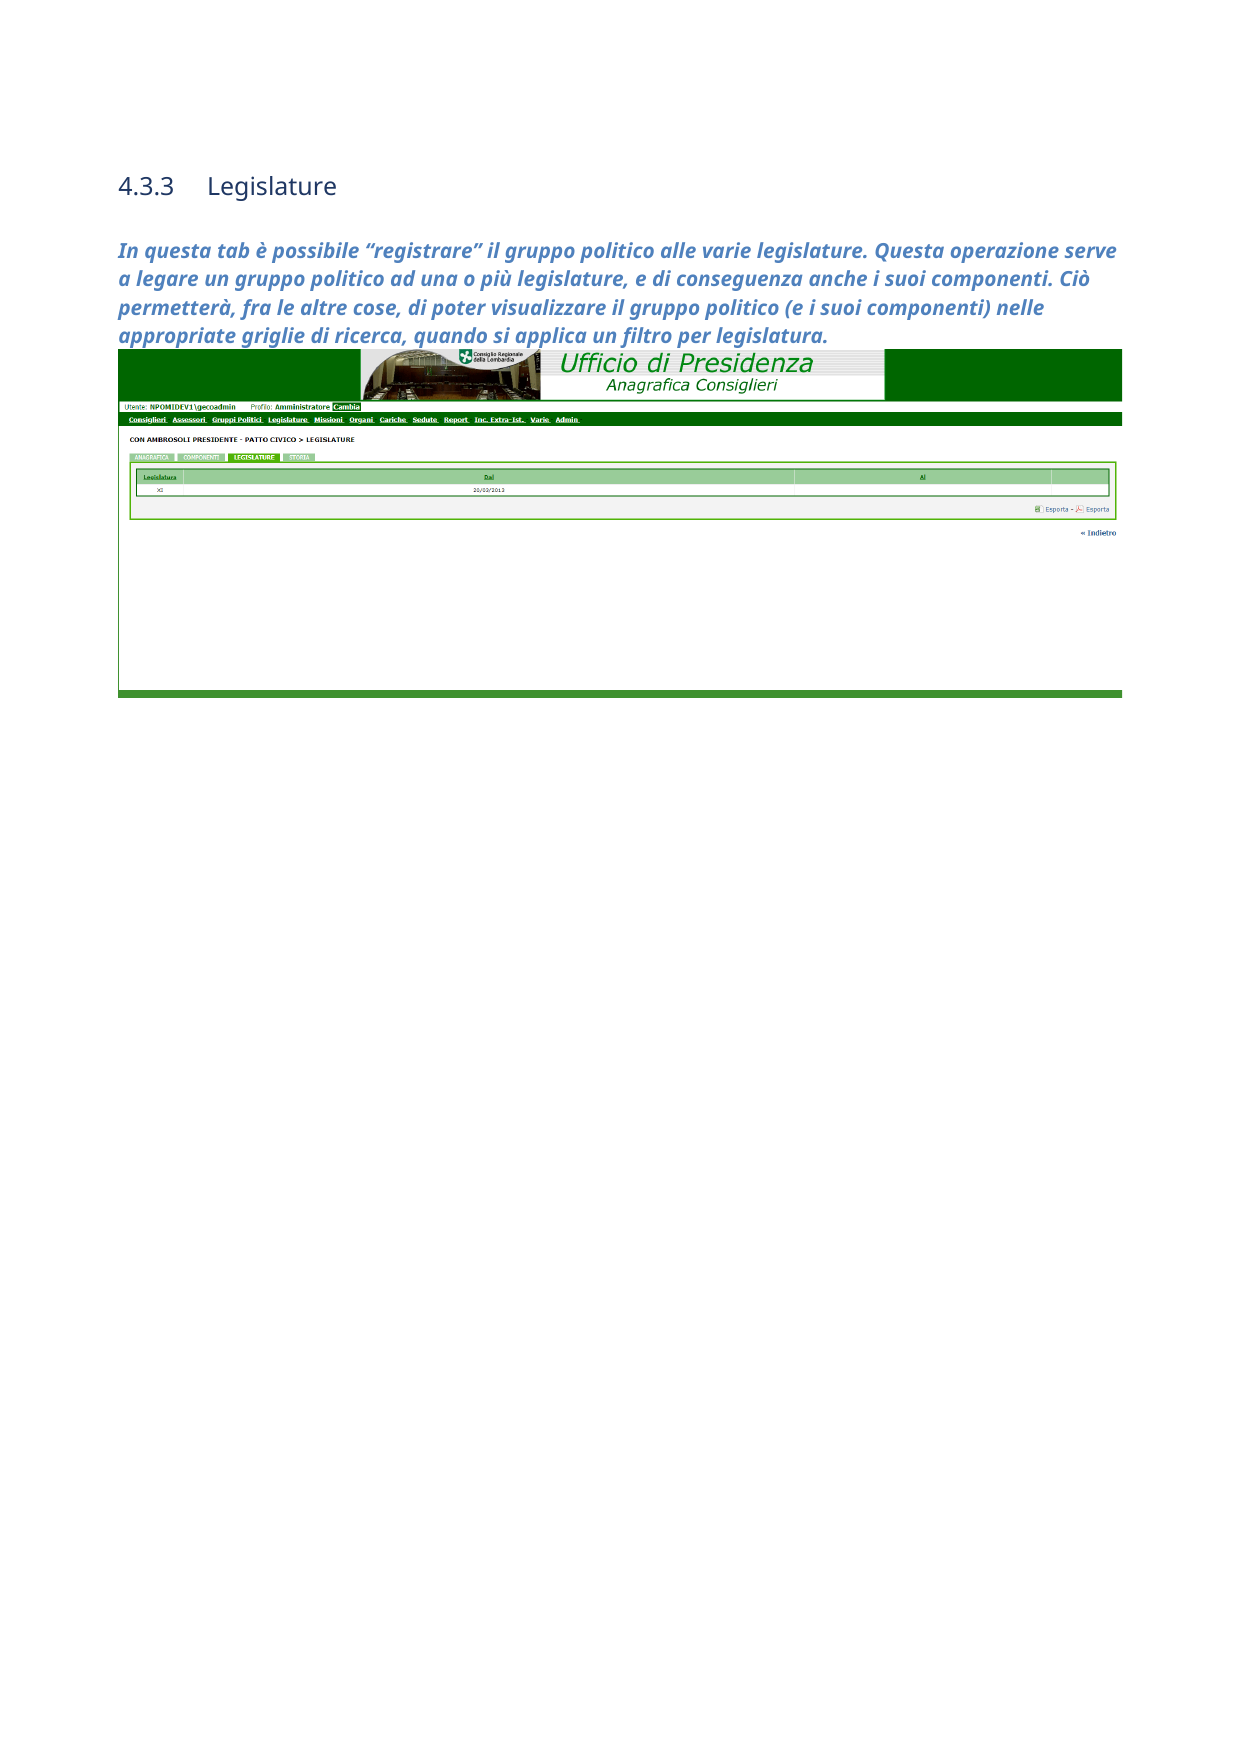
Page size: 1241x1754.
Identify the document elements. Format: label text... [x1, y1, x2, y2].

subtitle Legislature [118, 168, 1122, 202]
text In questa tab è possibile “registrare” il gruppo politico alle varie legislature. Questa operazione serve a legare un gruppo politico ad una o più legislature, e di conseguenza anche i suoi componenti. Ciò permetterà, fra le altre cose, di poter visualizzare il gruppo politico (e i suoi componenti) nelle appropriate griglie di ricerca, quando si applica un filtro per legislatura. [118, 236, 1122, 349]
picture [118, 349, 1123, 698]
